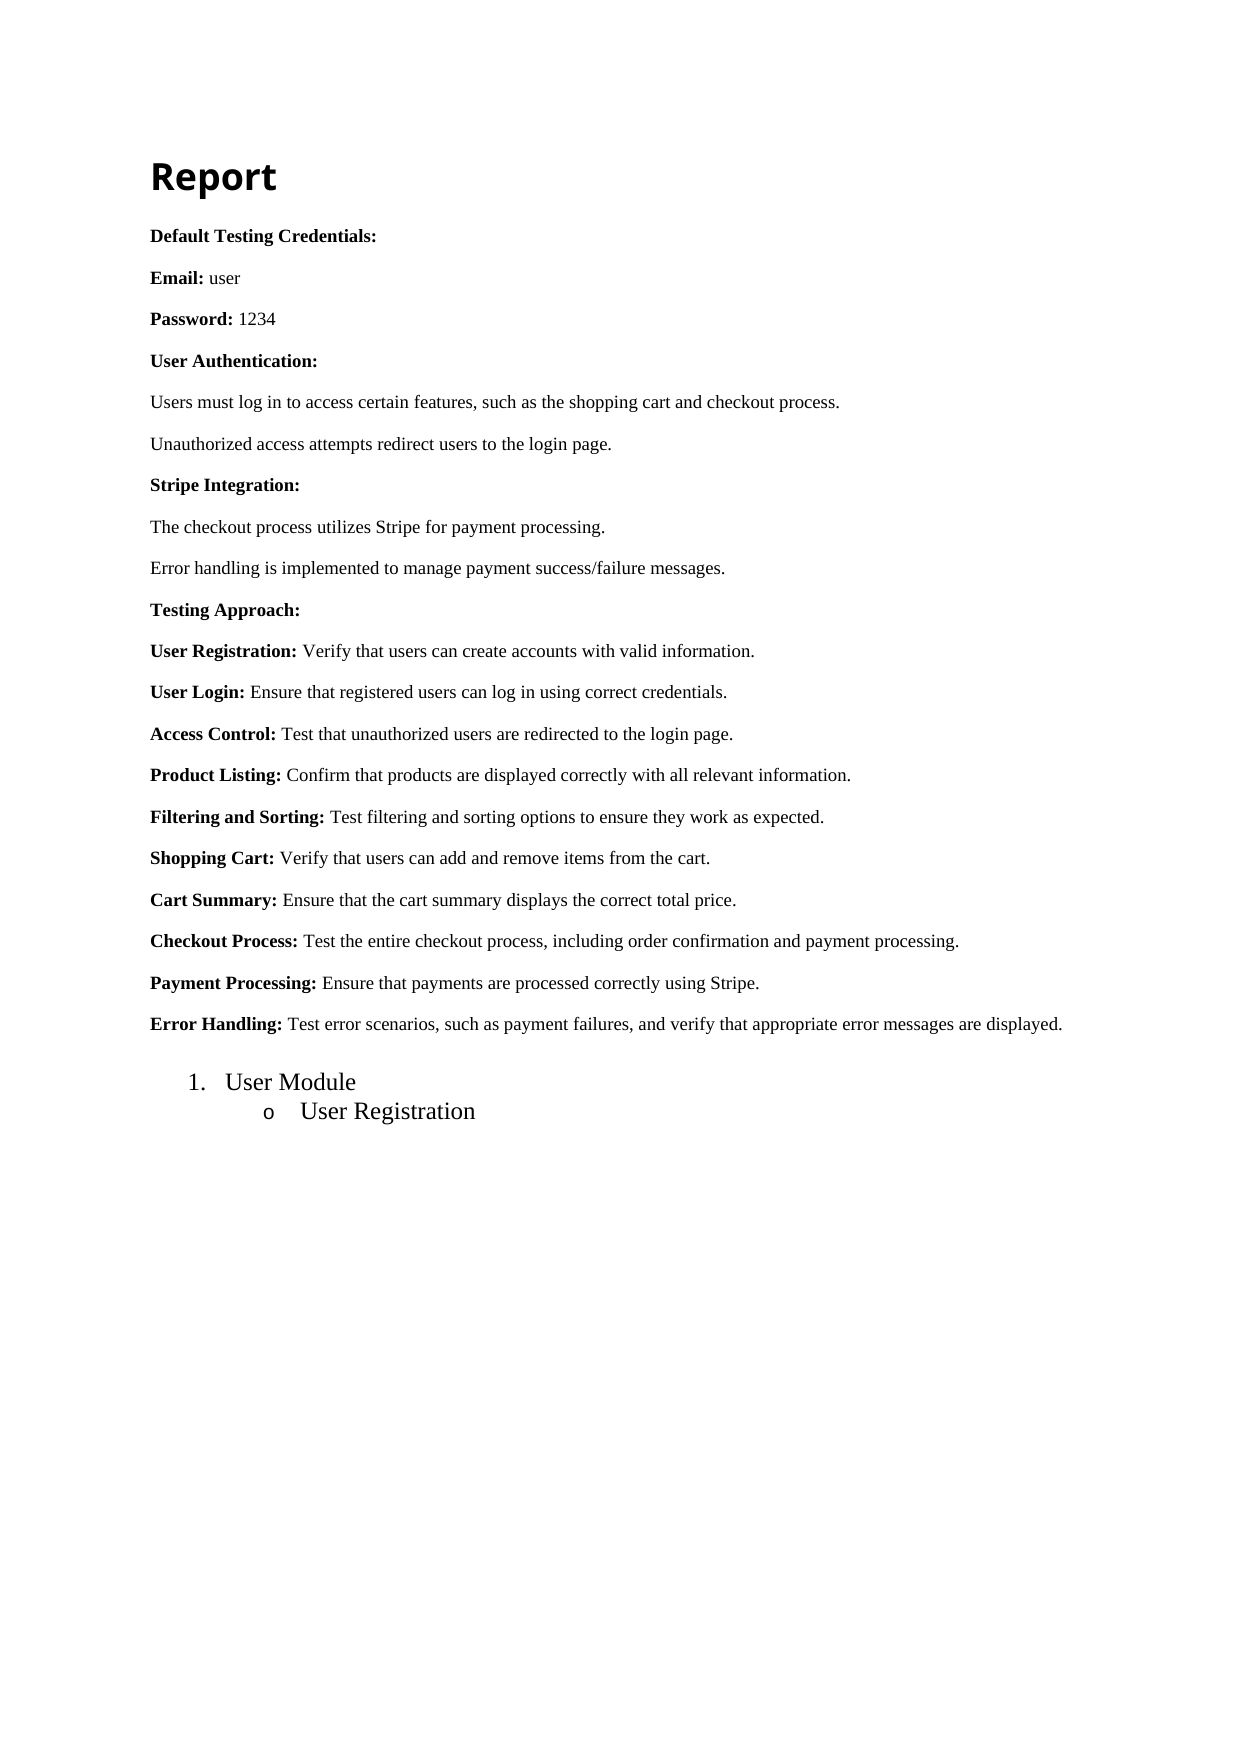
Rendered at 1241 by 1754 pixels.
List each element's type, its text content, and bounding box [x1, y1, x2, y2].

text User Authentication: [150, 350, 1090, 371]
text Cart Summary: Ensure that the cart summary displays the correct total price. [150, 889, 1090, 910]
text Report [150, 150, 1090, 201]
text Testing Approach: [150, 598, 1090, 620]
text Stripe Integration: [150, 474, 1090, 496]
text The checkout process utilizes Stripe for payment processing. [150, 516, 1090, 537]
text Users must log in to access certain features, such as the shopping cart and checkout process. [150, 391, 1090, 413]
text Product Listing: Confirm that products are displayed correctly with all relevant information. [150, 764, 1090, 786]
text Payment Processing: Ensure that payments are processed correctly using Stripe. [150, 972, 1090, 993]
text Filtering and Sorting: Test filtering and sorting options to ensure they work as expected. [150, 806, 1090, 827]
text Unauthorized access attempts redirect users to the login page. [150, 433, 1090, 454]
list User Module [187, 1067, 1090, 1096]
text Access Control: Test that unauthorized users are redirected to the login page. [150, 723, 1090, 744]
list User Registration [262, 1096, 1090, 1125]
text Checkout Process: Test the entire checkout process, including order confirmation and payment processing. [150, 930, 1090, 952]
text Error handling is implemented to manage payment success/failure messages. [150, 557, 1090, 578]
text User Login: Ensure that registered users can log in using correct credentials. [150, 681, 1090, 703]
text Error Handling: Test error scenarios, such as payment failures, and verify that appropriate error messages are displayed. [150, 1013, 1090, 1034]
text Email: user [150, 267, 1090, 288]
text Password: 1234 [150, 308, 1090, 330]
text User Registration: Verify that users can create accounts with valid information. [150, 640, 1090, 661]
text Shopping Cart: Verify that users can add and remove items from the cart. [150, 847, 1090, 869]
text Default Testing Credentials: [150, 225, 1090, 247]
